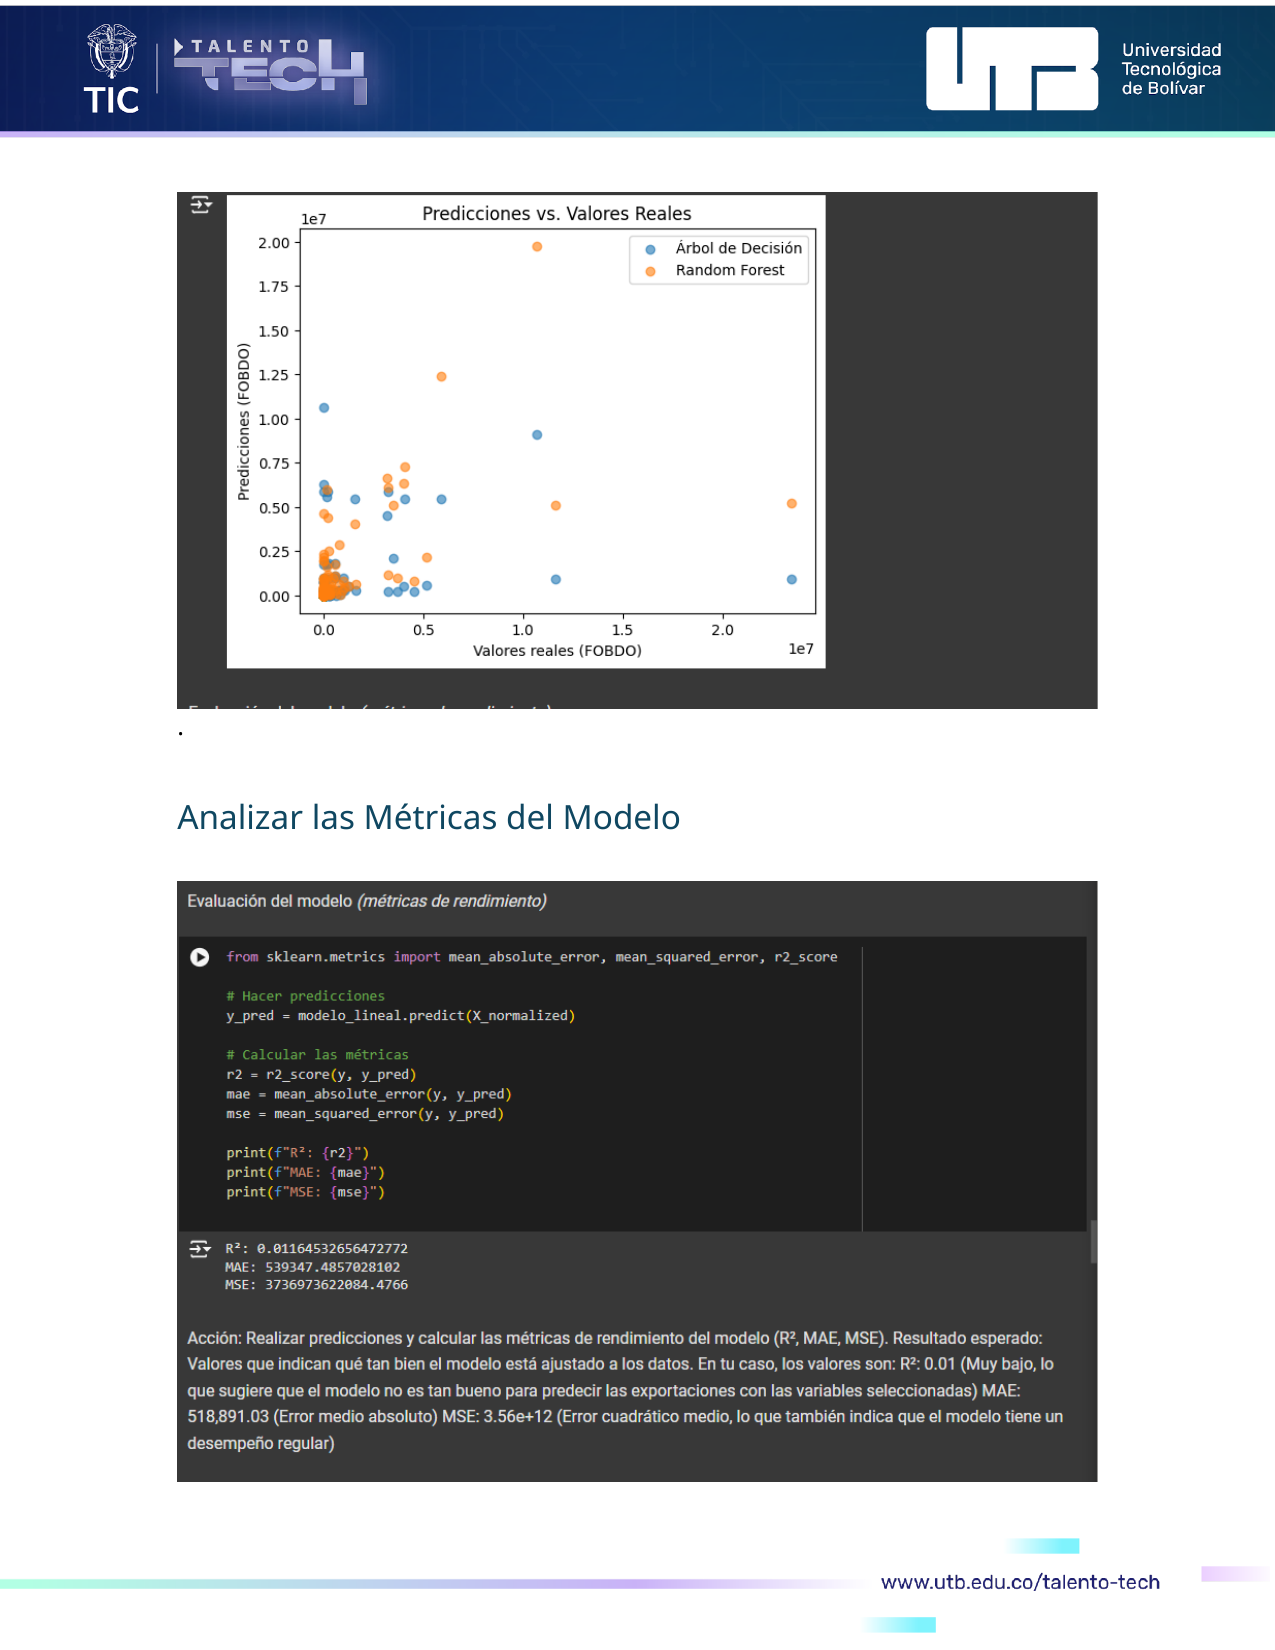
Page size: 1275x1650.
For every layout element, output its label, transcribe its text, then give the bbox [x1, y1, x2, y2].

subtitle Analizar las Métricas del Modelo [177, 793, 1098, 839]
picture [0, 1517, 1270, 1642]
text . [177, 709, 1098, 743]
picture [177, 881, 1098, 1482]
picture [0, 0, 1275, 160]
picture [177, 192, 1098, 709]
